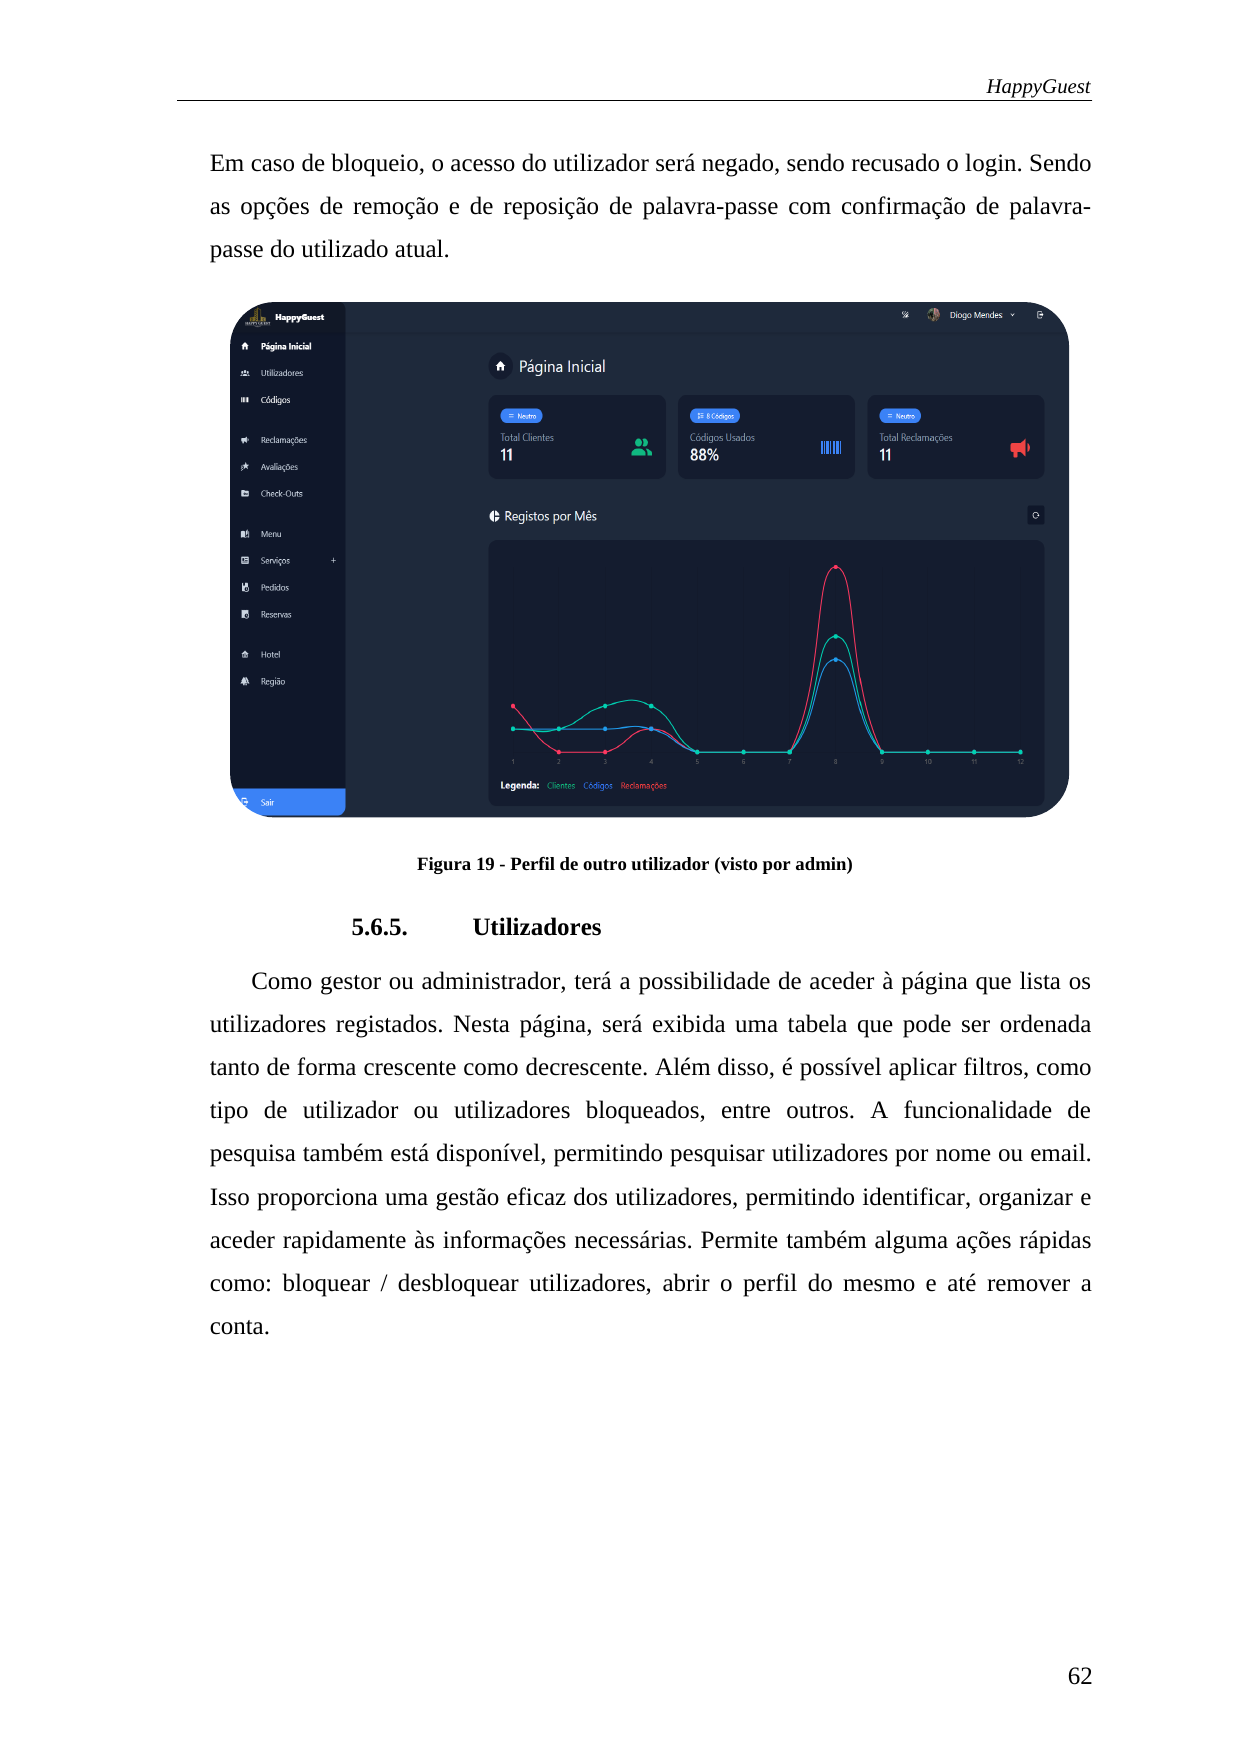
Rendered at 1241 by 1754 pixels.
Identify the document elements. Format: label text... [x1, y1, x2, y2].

subtitle Utilizadores [310, 912, 1092, 941]
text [209, 148, 1092, 263]
text Como gestor ou administrador, terá a possibilidade de aceder à página que lista os utilizadores registados. Nesta página, será exibida uma tabela que pode ser ordenada tanto de forma crescente como decrescente. Além disso, é possível aplicar filtros, como tipo de utilizador ou utilizadores bloqueados, entre outros. A funcionalidade de pesquisa também está disponível, permitindo pesquisar utilizadores por nome ou email. Isso proporciona uma gestão eficaz dos utilizadores, permitindo identificar, organizar e aceder rapidamente às informações necessárias. Permite também alguma ações rápidas como: bloquear / desbloquear utilizadores, abrir o perfil do mesmo e até remover a conta. [209, 966, 1092, 1340]
text Figura 19 - Perfil de outro utilizador (visto por admin) [177, 853, 1092, 875]
picture [230, 302, 1070, 818]
